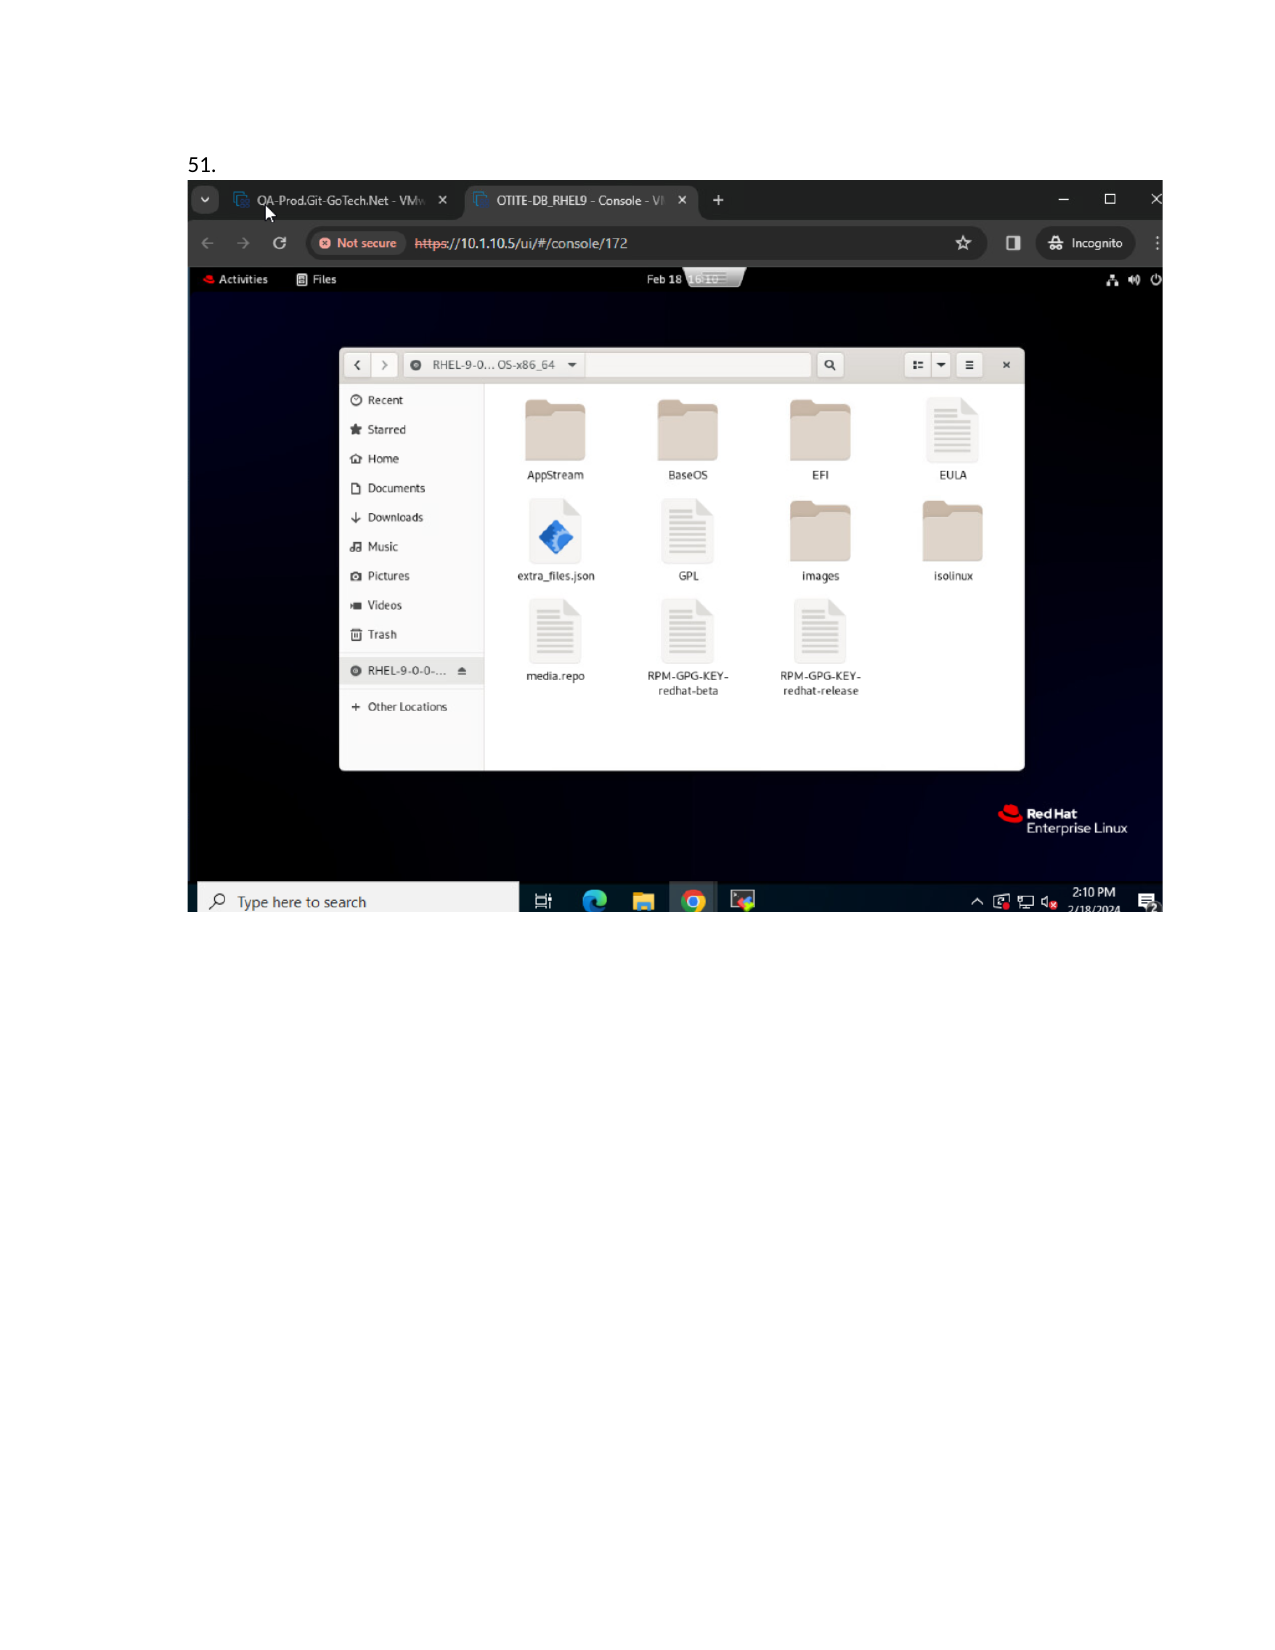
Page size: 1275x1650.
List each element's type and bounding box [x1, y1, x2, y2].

picture [187, 180, 1163, 912]
